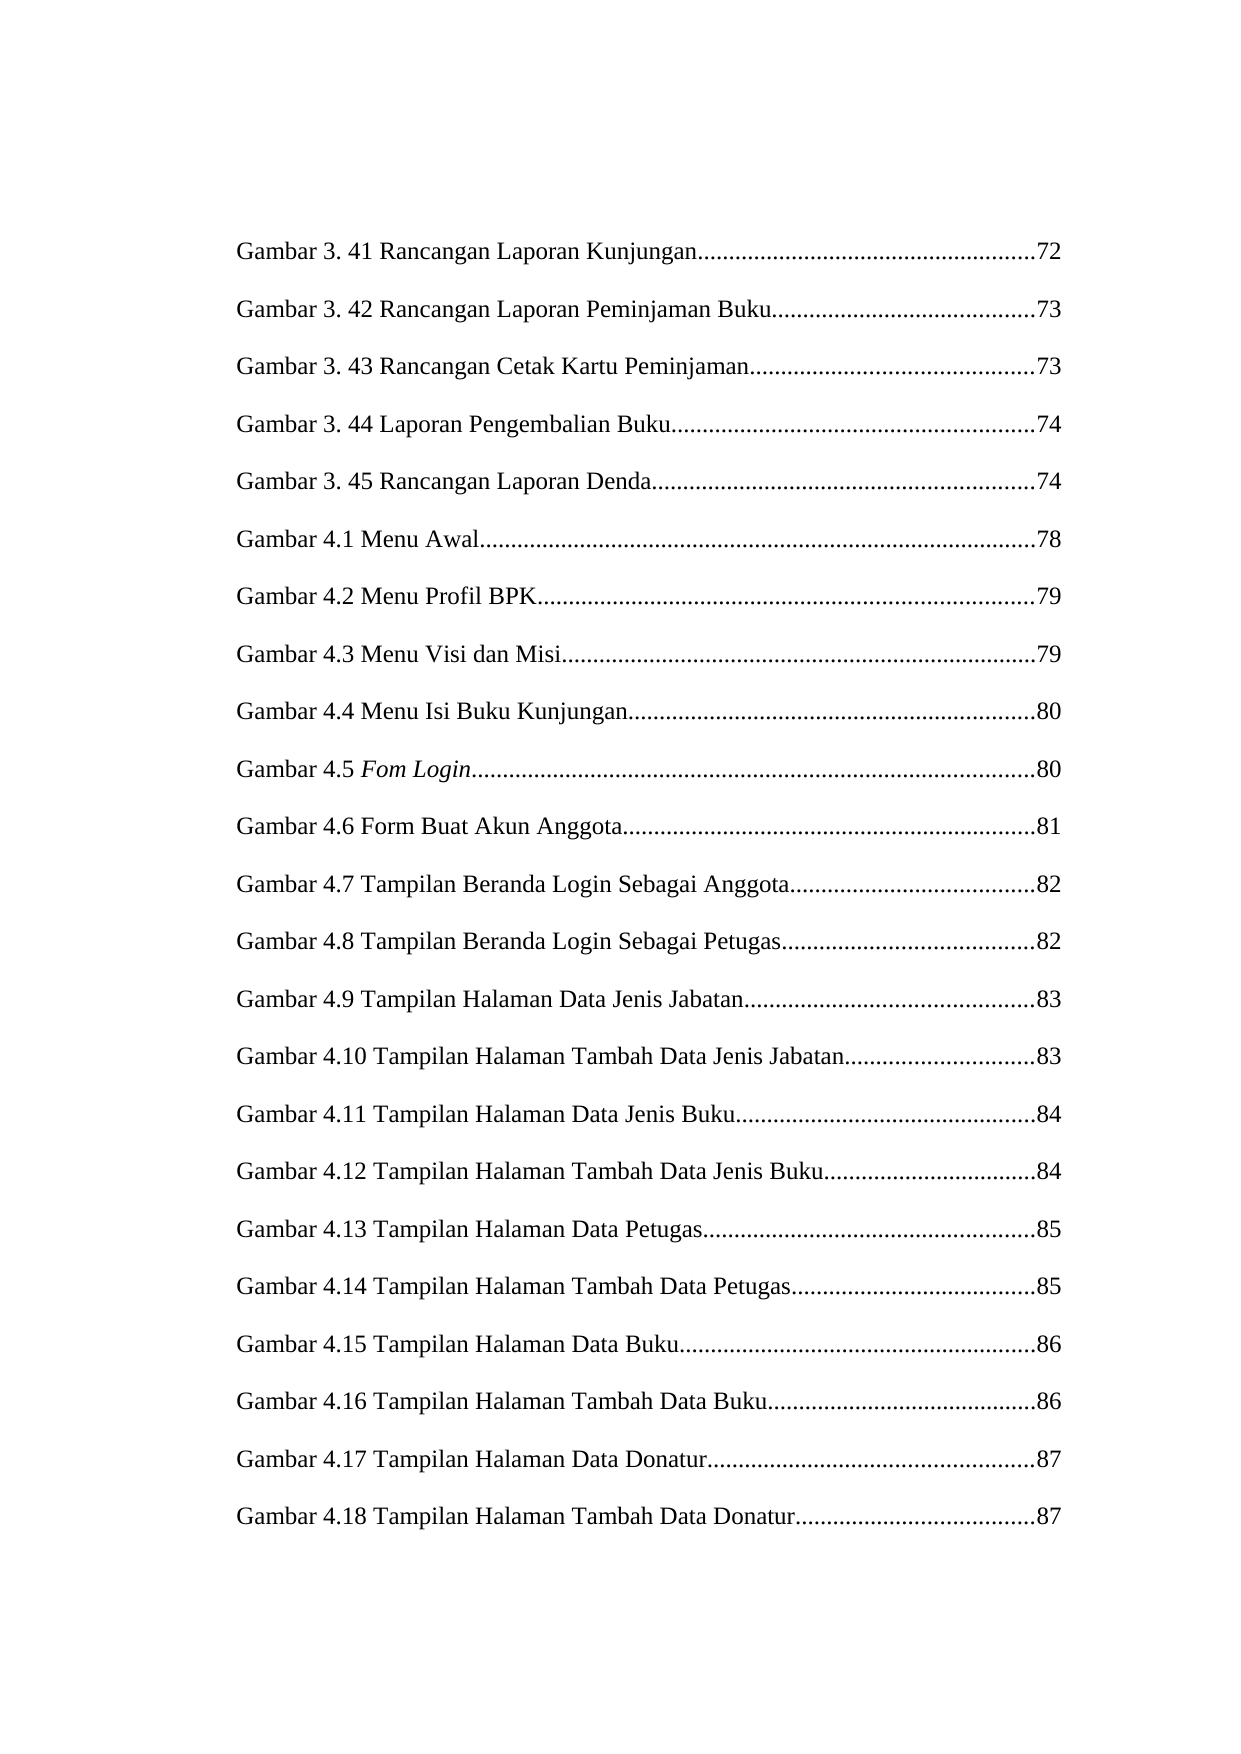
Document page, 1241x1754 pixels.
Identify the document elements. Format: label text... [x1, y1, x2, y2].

text Gambar 4.5 Fom Login 80 [236, 754, 1063, 782]
text Gambar 4.14 Tampilan Halaman Tambah Data Petugas 85 [236, 1271, 1063, 1300]
text Gambar 4.13 Tampilan Halaman Data Petugas 85 [236, 1214, 1063, 1242]
text Gambar 4.2 Menu Profil BPK 79 [236, 581, 1063, 610]
text Gambar 3. 44 Laporan Pengembalian Buku 74 [236, 409, 1063, 437]
text Gambar 4.4 Menu Isi Buku Kunjungan 80 [236, 696, 1063, 725]
text Gambar 4.8 Tampilan Beranda Login Sebagai Petugas 82 [236, 926, 1063, 955]
text Gambar 4.15 Tampilan Halaman Data Buku 86 [236, 1329, 1063, 1357]
text Gambar 4.10 Tampilan Halaman Tambah Data Jenis Jabatan 83 [236, 1041, 1063, 1070]
text Gambar 4.9 Tampilan Halaman Data Jenis Jabatan 83 [236, 984, 1063, 1012]
text Gambar 4.17 Tampilan Halaman Data Donatur 87 [236, 1444, 1063, 1472]
text Gambar 4.18 Tampilan Halaman Tambah Data Donatur 87 [236, 1501, 1063, 1530]
text Gambar 3. 41 Rancangan Laporan Kunjungan 72 [236, 236, 1063, 265]
text Gambar 3. 43 Rancangan Cetak Kartu Peminjaman 73 [236, 351, 1063, 380]
text Gambar 3. 42 Rancangan Laporan Peminjaman Buku 73 [236, 294, 1063, 322]
text Gambar 4.1 Menu Awal 78 [236, 524, 1063, 552]
text Gambar 3. 45 Rancangan Laporan Denda 74 [236, 466, 1063, 495]
text Gambar 4.12 Tampilan Halaman Tambah Data Jenis Buku 84 [236, 1156, 1063, 1185]
text Gambar 4.3 Menu Visi dan Misi 79 [236, 639, 1063, 667]
text Gambar 4.16 Tampilan Halaman Tambah Data Buku 86 [236, 1386, 1063, 1415]
text Gambar 4.11 Tampilan Halaman Data Jenis Buku 84 [236, 1099, 1063, 1127]
text Gambar 4.6 Form Buat Akun Anggota 81 [236, 811, 1063, 840]
text Gambar 4.7 Tampilan Beranda Login Sebagai Anggota 82 [236, 869, 1063, 897]
